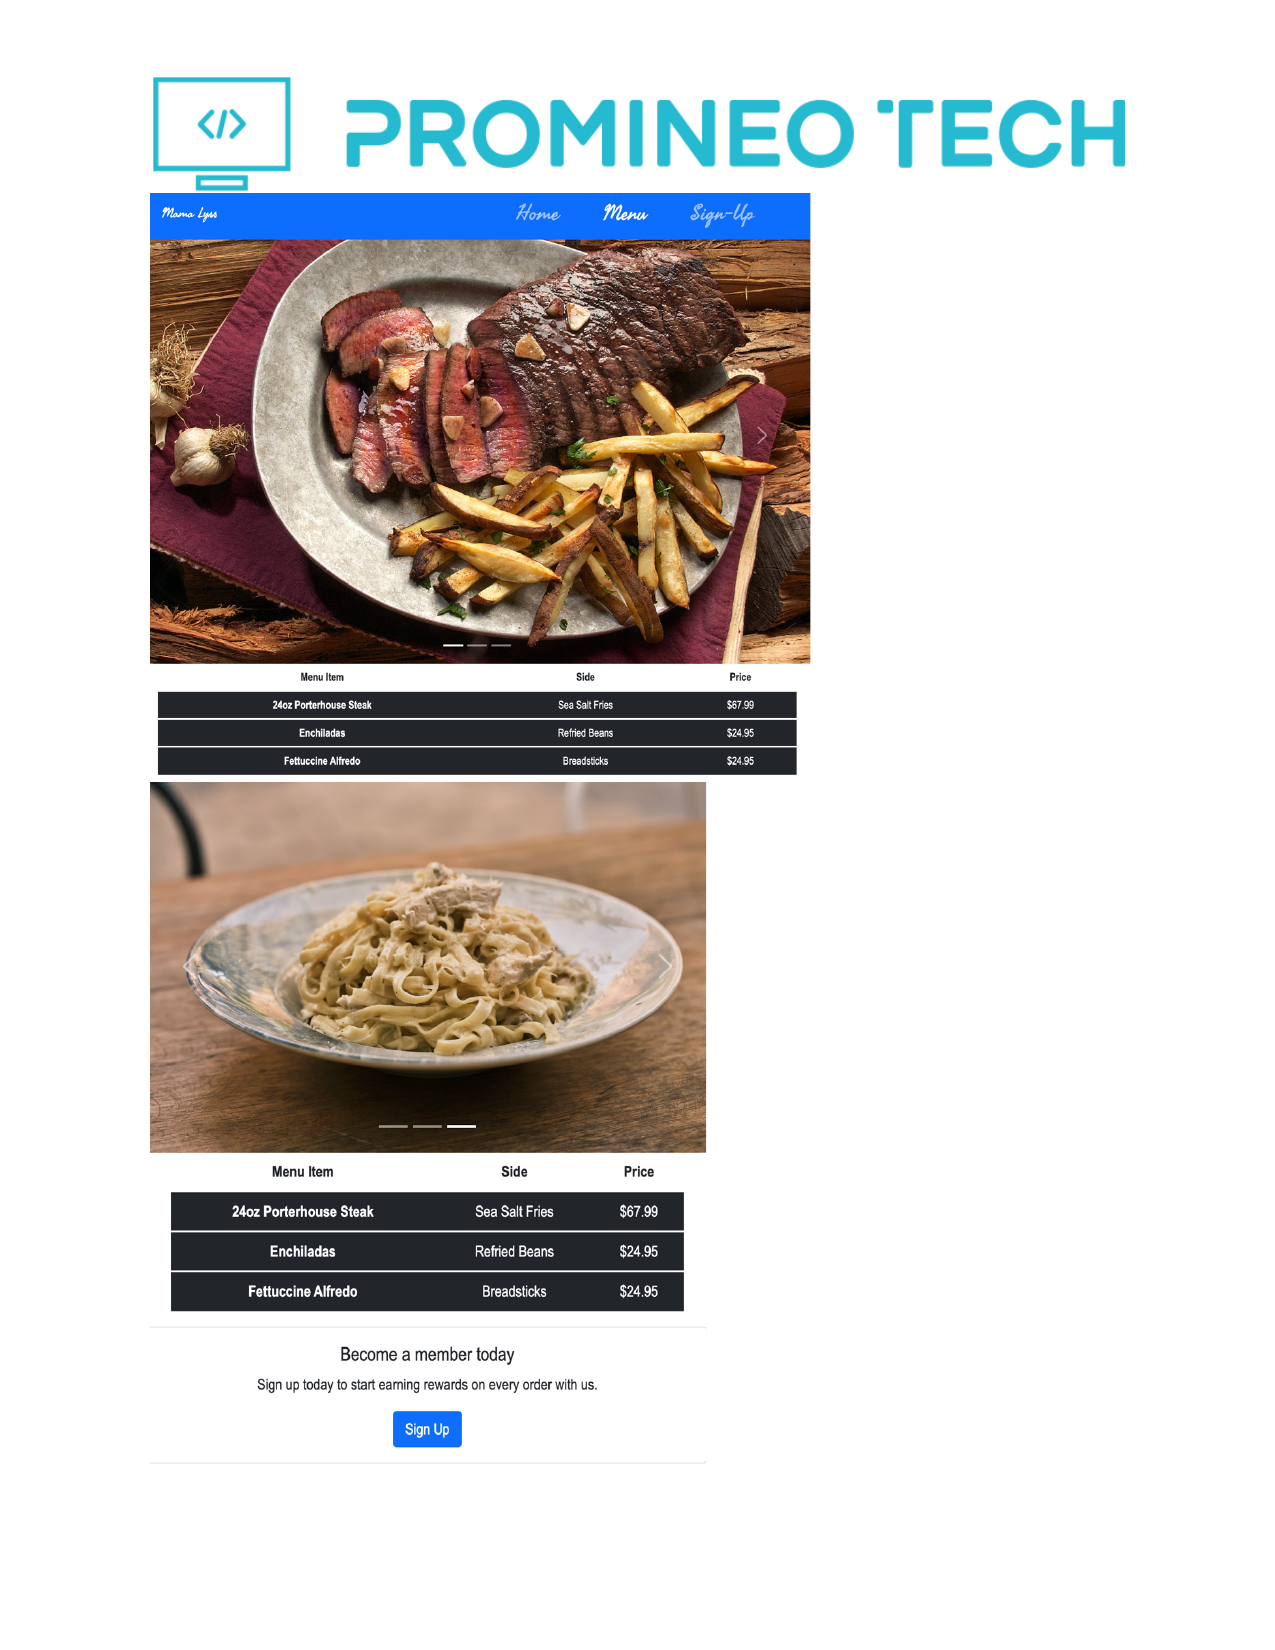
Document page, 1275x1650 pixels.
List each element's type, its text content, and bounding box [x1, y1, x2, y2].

picture [150, 782, 707, 1476]
picture [150, 75, 1125, 780]
